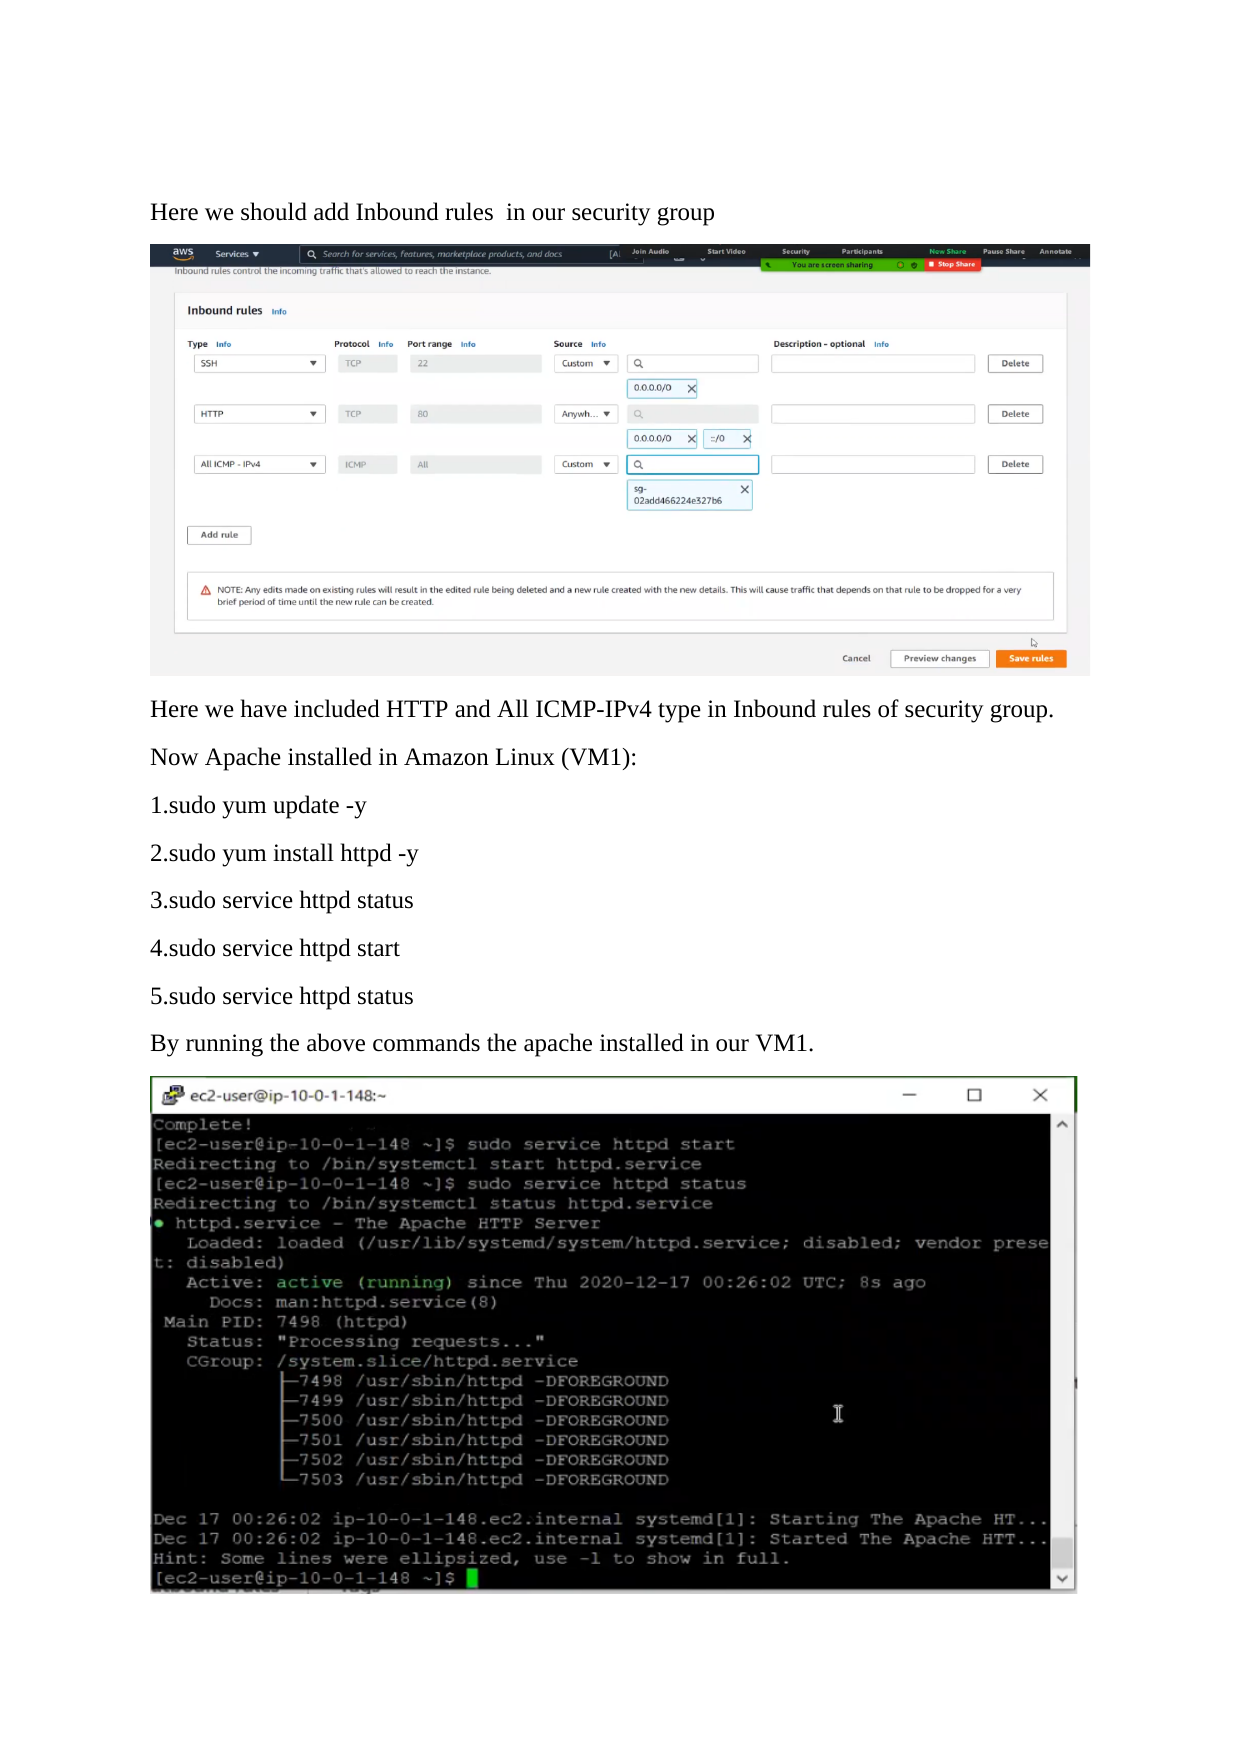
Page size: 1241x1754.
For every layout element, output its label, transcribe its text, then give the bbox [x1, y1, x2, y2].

picture [150, 244, 1091, 676]
text By running the above commands the apache installed in our VM1. [150, 1028, 1090, 1057]
text 2.sudo yum install httpd -y [150, 838, 1090, 866]
picture [150, 1076, 1078, 1594]
text 3.sudo service httpd status [150, 885, 1090, 914]
text 4.sudo service httpd start [150, 933, 1090, 962]
text Here we should add Inbound rules in our security group [150, 197, 1090, 226]
text 1.sudo yum update -y [150, 790, 1090, 819]
text Now Apache installed in Amazon Linux (VM1): [150, 742, 1090, 771]
text Here we have included HTTP and All ICMP-IPv4 type in Inbound rules of security group. [150, 694, 1090, 723]
text 5.sudo service httpd status [150, 981, 1090, 1009]
